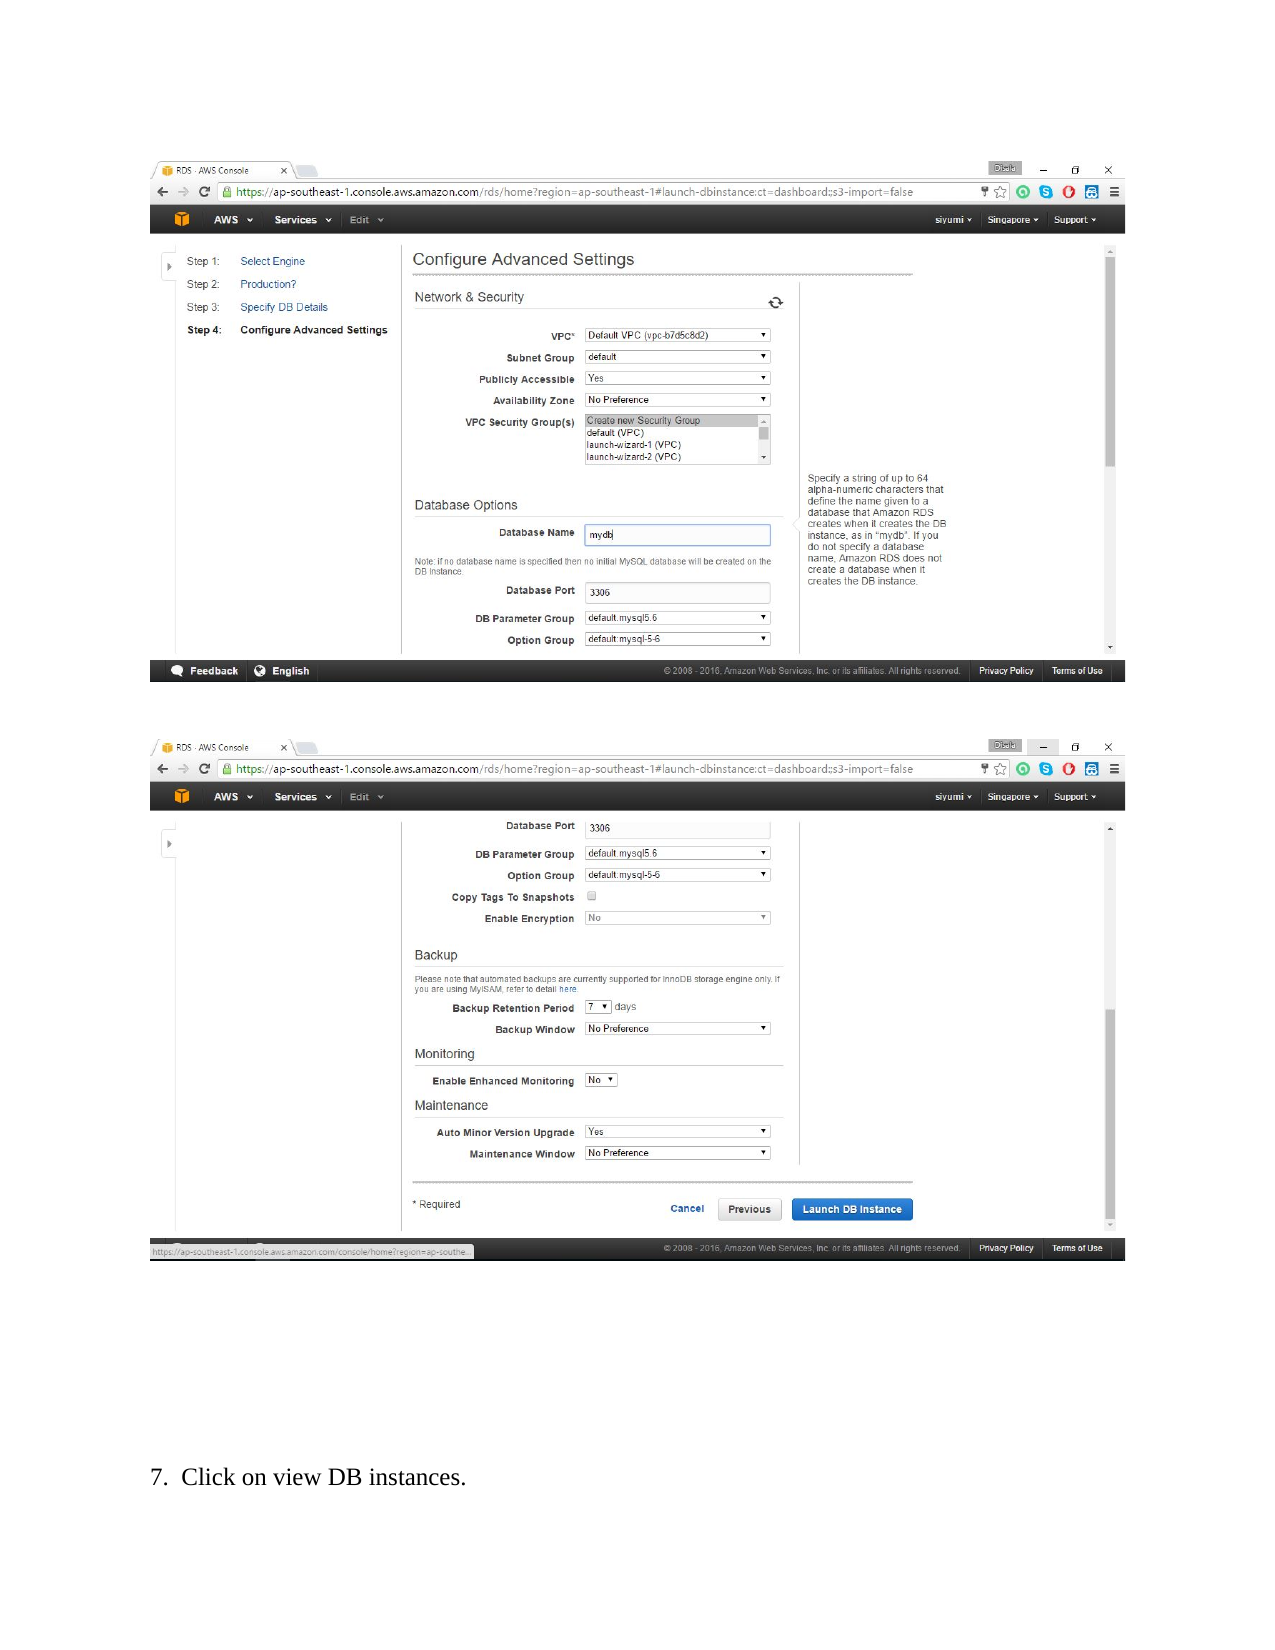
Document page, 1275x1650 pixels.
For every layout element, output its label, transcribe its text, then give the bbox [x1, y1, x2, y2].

picture [150, 739, 1125, 1261]
picture [150, 161, 1125, 682]
text 7. Click on view DB instances. [150, 1462, 1125, 1491]
